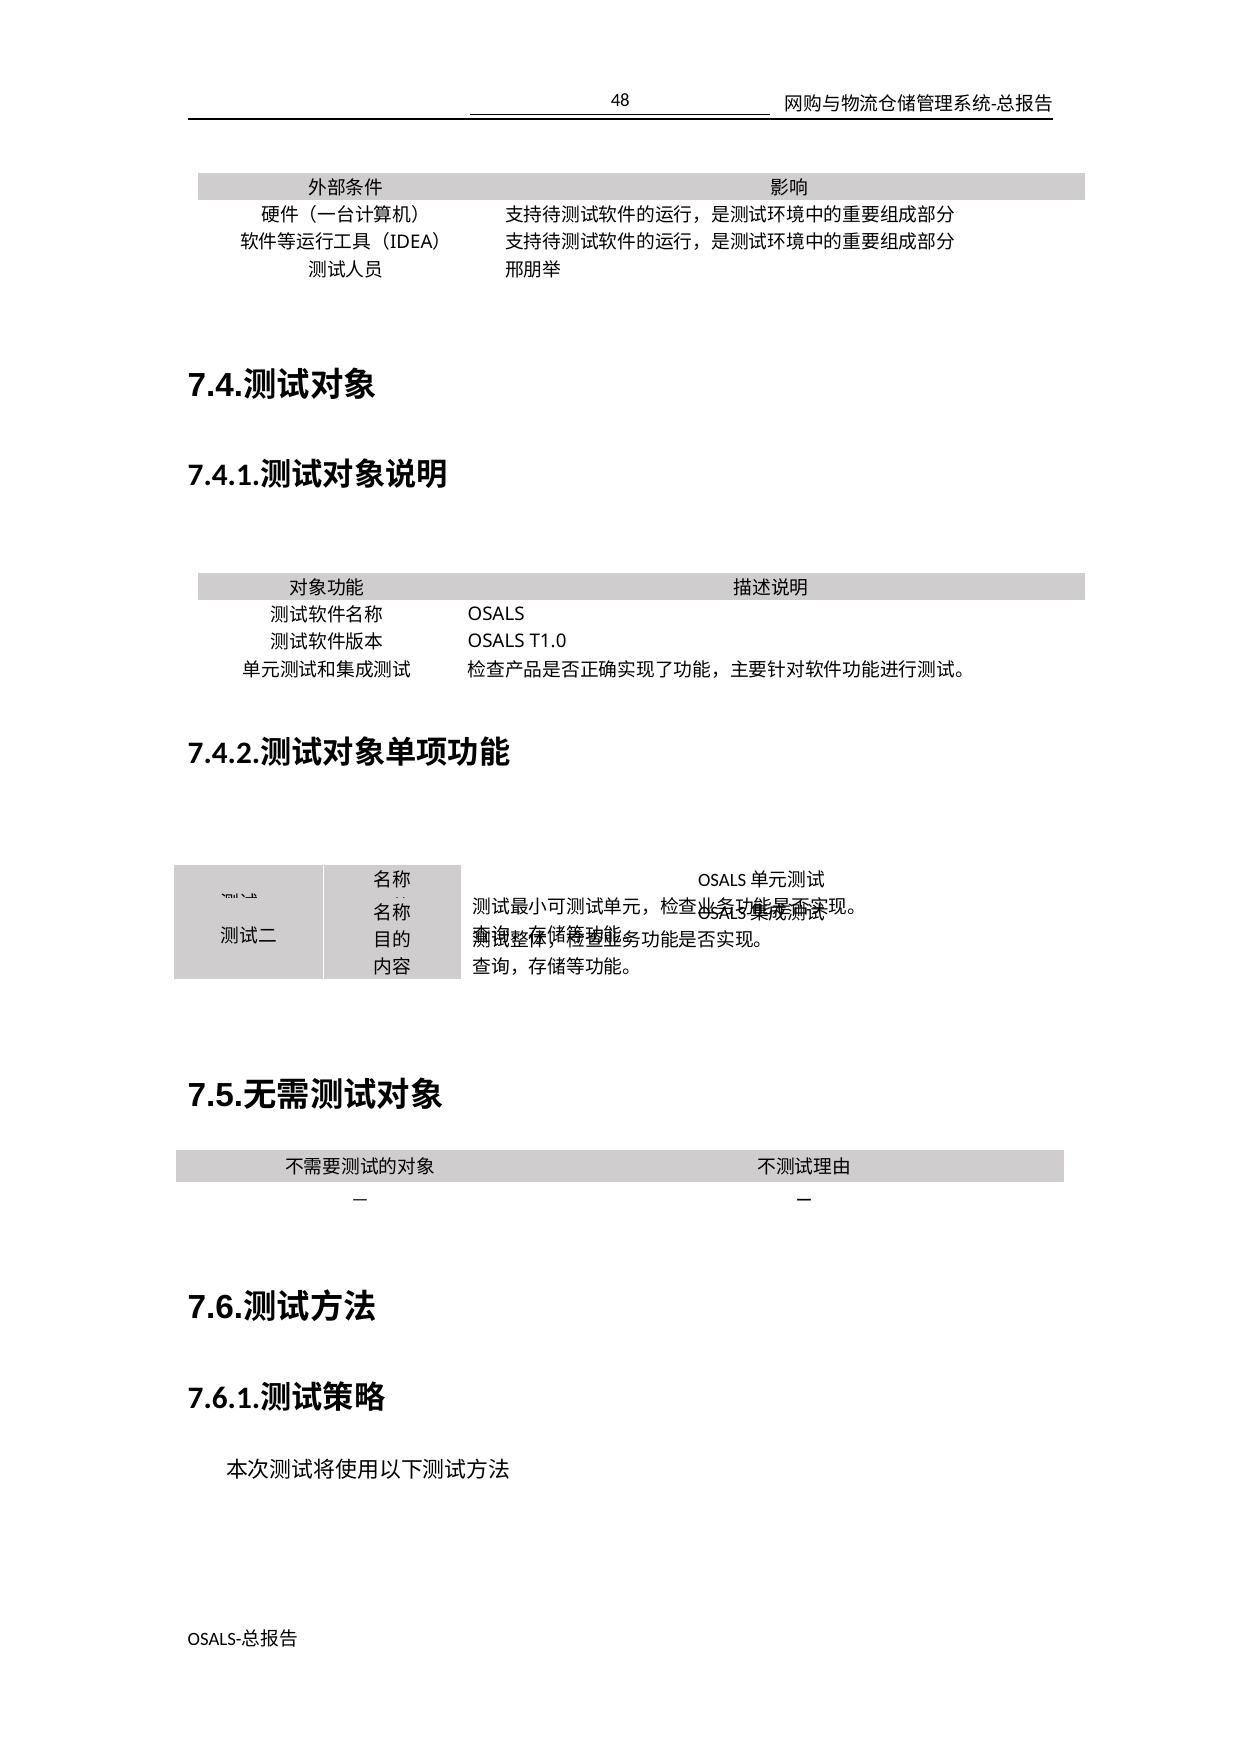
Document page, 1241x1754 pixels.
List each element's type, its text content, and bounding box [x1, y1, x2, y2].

table_cell 邢朋举 [494, 254, 1085, 281]
subtitle 7.5.无需测试对象 [187, 1059, 1053, 1124]
subtitle 7.4.测试对象 [187, 349, 1053, 414]
subtitle 7.6.测试方法 [187, 1272, 1053, 1337]
table_cell 软件等运行工具（IDEA） [198, 227, 494, 254]
table_header 影响 [494, 173, 1085, 200]
subtitle 7.6.1.测试策略 [187, 1362, 1053, 1427]
table_header 外部条件 [198, 173, 494, 200]
subtitle 7.4.2.测试对象单项功能 [187, 587, 1053, 782]
table_cell 测试软件名称 [198, 600, 456, 627]
table_header 描述说明 [456, 573, 1085, 600]
table_cell 测试人员 [198, 254, 494, 281]
table_header OSALS单元测试 [461, 865, 1062, 892]
table_cell 内容 [324, 952, 461, 979]
table_header 测试一 [174, 865, 323, 898]
table_header 对象功能 [198, 573, 456, 600]
table_cell 测试软件版本 [198, 627, 456, 654]
table_cell OSALS T1.0 [456, 627, 1085, 654]
table_cell — [544, 1182, 1064, 1214]
table_header 不需要测试的对象 [176, 1150, 544, 1182]
table_cell OSALS [456, 600, 1085, 627]
table_cell — [176, 1182, 544, 1214]
table_header 名称 [324, 865, 461, 892]
table_cell 支持待测试软件的运行，是测试环境中的重要组成部分 [494, 200, 1085, 227]
table_header 名称 [324, 898, 461, 924]
table_header OSALS集成测试 [461, 898, 1062, 924]
table_cell 检查产品是否正确实现了功能，主要针对软件功能进行测试。 [456, 654, 1085, 682]
table_cell 单元测试和集成测试 [198, 654, 456, 682]
table_header 测试二 [174, 898, 323, 979]
table_cell 支持待测试软件的运行，是测试环境中的重要组成部分 [494, 227, 1085, 254]
table_cell 查询，存储等功能。 [461, 952, 1062, 979]
text 本次测试将使用以下测试方法 [187, 1452, 1053, 1484]
table_cell 测试整体，检查业务功能是否实现。 [461, 925, 1062, 952]
subtitle 7.4.1.测试对象说明 [187, 439, 1053, 504]
table_header 不测试理由 [544, 1150, 1064, 1182]
table_cell 目的 [324, 925, 461, 952]
table_cell 硬件（一台计算机） [198, 200, 494, 227]
